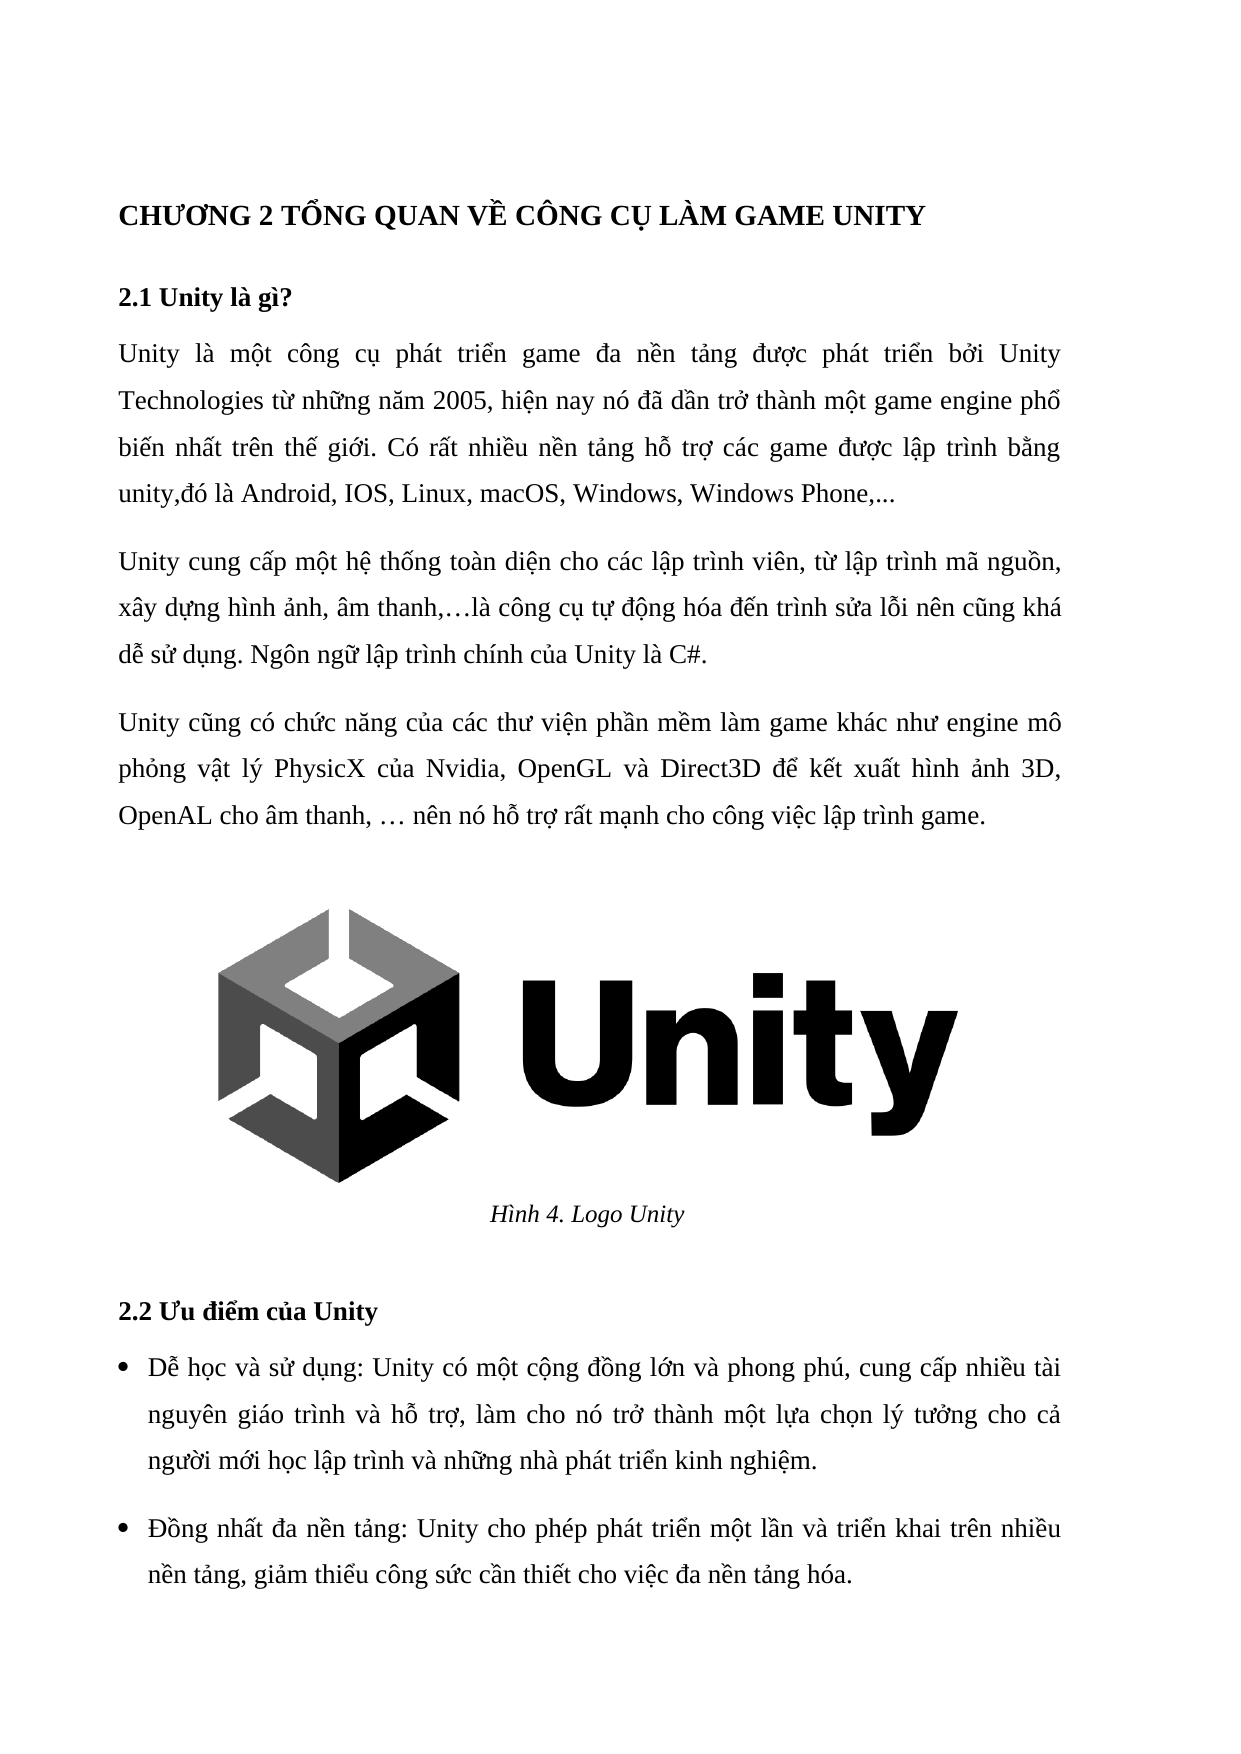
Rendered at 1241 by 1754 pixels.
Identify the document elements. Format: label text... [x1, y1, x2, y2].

text Unity cũng có chức năng của các thư viện phần mềm làm game khác như engine mô phỏng vật lý PhysicX của Nvidia, OpenGL và Direct3D để kết xuất hình ảnh 3D, OpenAL cho âm thanh, … nên nó hỗ trợ rất mạnh cho công việc lập trình game. [118, 706, 1063, 830]
text Đồng nhất đa nền tảng: Unity cho phép phát triển một lần và triển khai trên nhiều nền tảng, giảm thiểu công sức cần thiết cho việc đa nền tảng hóa. [118, 1512, 1063, 1590]
text Unity cung cấp một hệ thống toàn diện cho các lập trình viên, từ lập trình mã nguồn, xây dựng hình ảnh, âm thanh,…là công cụ tự động hóa đến trình sửa lỗi nên cũng khá dễ sử dụng. Ngôn ngữ lập trình chính của Unity là C#. [118, 545, 1063, 669]
subtitle Ưu điểm của Unity [118, 1295, 1063, 1326]
subtitle Unity là gì? [118, 281, 1063, 312]
text Unity là một công cụ phát triển game đa nền tảng được phát triển bởi Unity Technologies từ những năm 2005, hiện nay nó đã dần trở thành một game engine phổ biến nhất trên thế giới. Có rất nhiều nền tảng hỗ trợ các game được lập trình bằng unity,đó là Android, IOS, Linux, macOS, Windows, Windows Phone,... [118, 337, 1063, 508]
picture [218, 909, 958, 1183]
text Dễ học và sử dụng: Unity có một cộng đồng lớn và phong phú, cung cấp nhiều tài nguyên giáo trình và hỗ trợ, làm cho nó trở thành một lựa chọn lý tưởng cho cả người mới học lập trình và những nhà phát triển kinh nghiệm. [118, 1351, 1063, 1476]
subtitle TỔNG QUAN VỀ CÔNG CỤ LÀM GAME UNITY [118, 198, 1063, 231]
